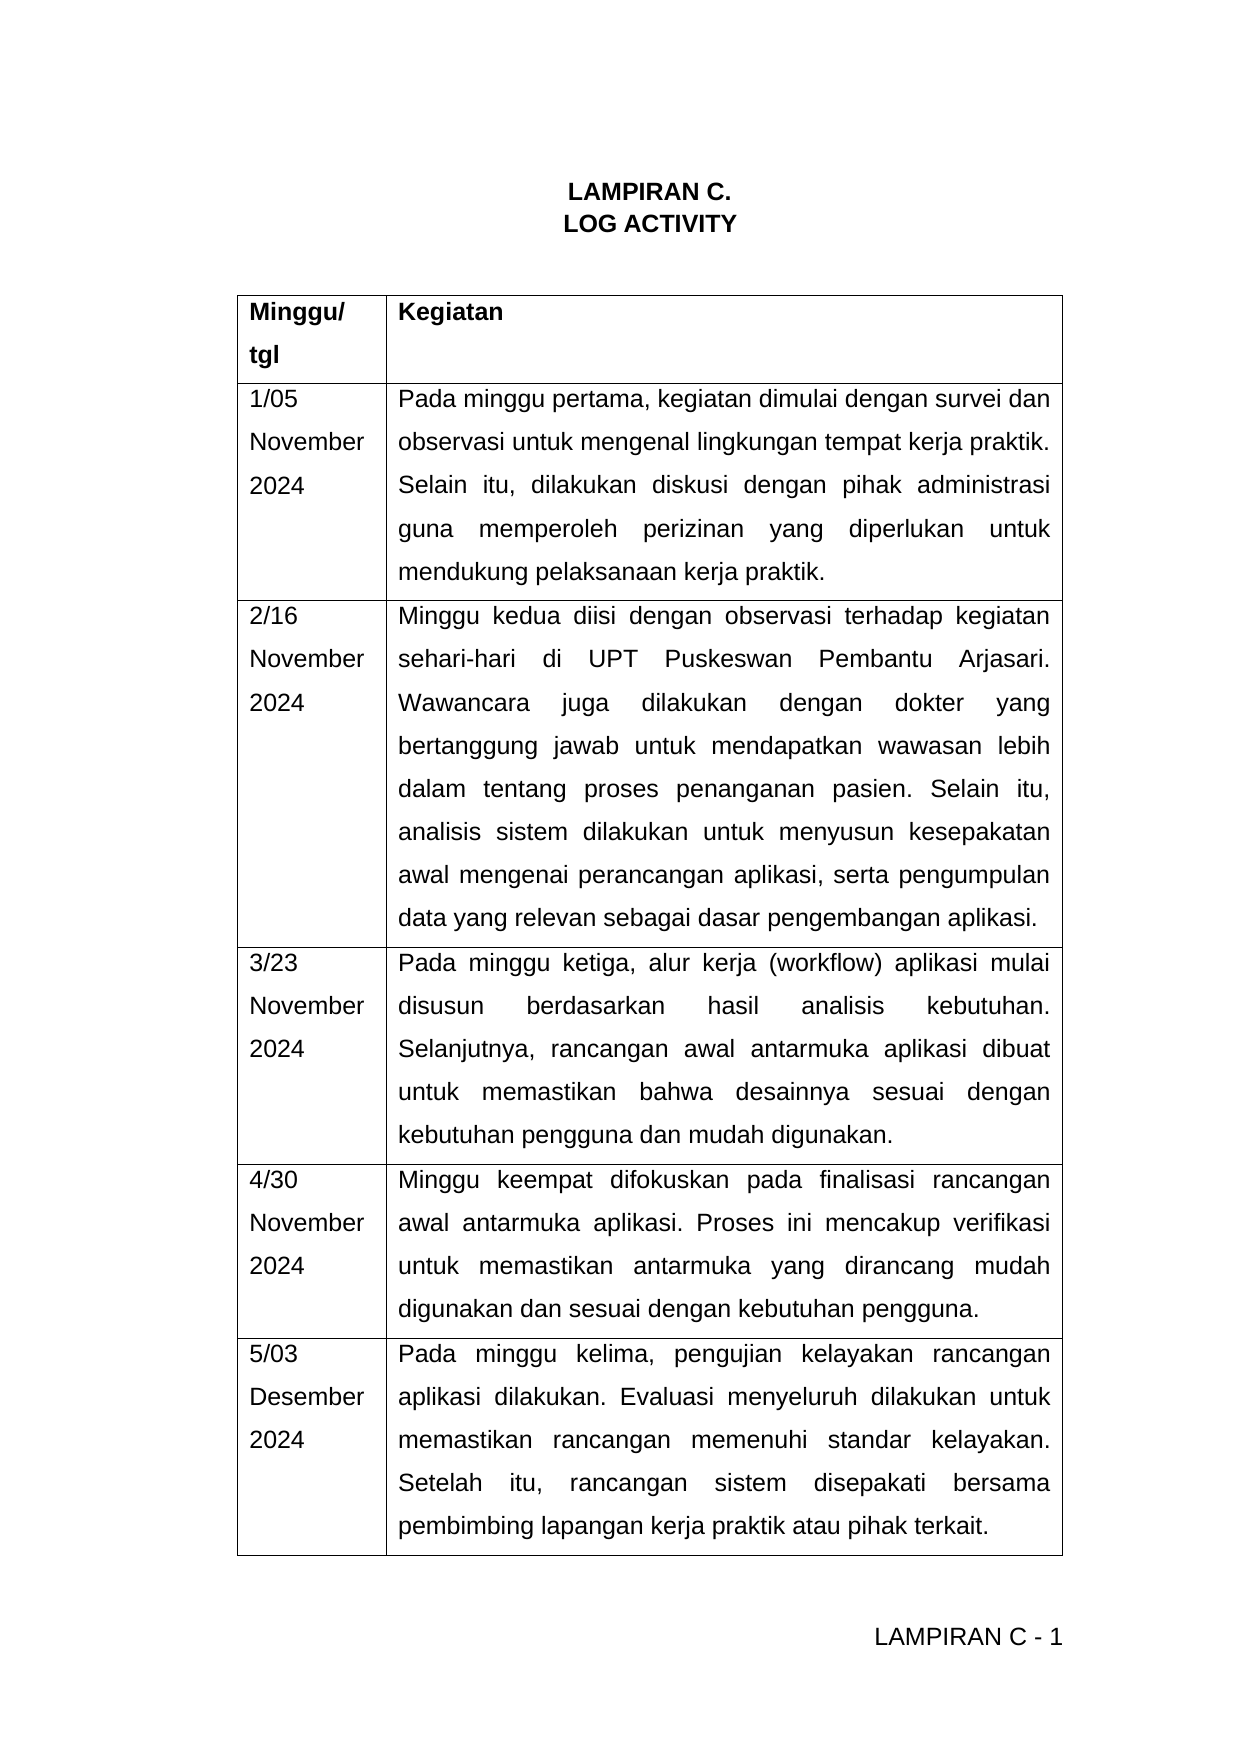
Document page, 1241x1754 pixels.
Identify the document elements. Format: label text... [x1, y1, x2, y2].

table_cell Pada minggu pertama, kegiatan dimulai dengan survei dan observasi untuk mengenal lingkungan tempat kerja praktik. Selain itu, dilakukan diskusi dengan pihak administrasi guna memperoleh perizinan yang diperlukan untuk mendukung pelaksanaan kerja praktik. [387, 384, 1062, 600]
table_cell Minggu keempat difokuskan pada finalisasi rancangan awal antarmuka aplikasi. Proses ini mencakup verifikasi untuk memastikan antarmuka yang dirancang mudah digunakan dan sesuai dengan kebutuhan pengguna. [387, 1165, 1062, 1338]
table_cell 1/05 November 2024 [238, 384, 386, 600]
table_cell 4/30 November 2024 [238, 1165, 386, 1338]
subtitle LAMPIRAN C. LOG ACTIVITY [236, 177, 1063, 237]
table_cell Pada minggu ketiga, alur kerja (workflow) aplikasi mulai disusun berdasarkan hasil analisis kebutuhan. Selanjutnya, rancangan awal antarmuka aplikasi dibuat untuk memastikan bahwa desainnya sesuai dengan kebutuhan pengguna dan mudah digunakan. [387, 948, 1062, 1164]
table_cell 5/03 Desember 2024 [238, 1339, 386, 1555]
table_cell 2/16 November 2024 [238, 601, 386, 947]
table_header Minggu/tgl [238, 296, 386, 383]
table_cell 3/23 November 2024 [238, 948, 386, 1164]
table_cell Pada minggu kelima, pengujian kelayakan rancangan aplikasi dilakukan. Evaluasi menyeluruh dilakukan untuk memastikan rancangan memenuhi standar kelayakan. Setelah itu, rancangan sistem disepakati bersama pembimbing lapangan kerja praktik atau pihak terkait. [387, 1339, 1062, 1555]
table_cell Minggu kedua diisi dengan observasi terhadap kegiatan sehari-hari di UPT Puskeswan Pembantu Arjasari. Wawancara juga dilakukan dengan dokter yang bertanggung jawab untuk mendapatkan wawasan lebih dalam tentang proses penanganan pasien. Selain itu, analisis sistem dilakukan untuk menyusun kesepakatan awal mengenai perancangan aplikasi, serta pengumpulan data yang relevan sebagai dasar pengembangan aplikasi. [387, 601, 1062, 947]
table_header Kegiatan [387, 296, 1062, 383]
